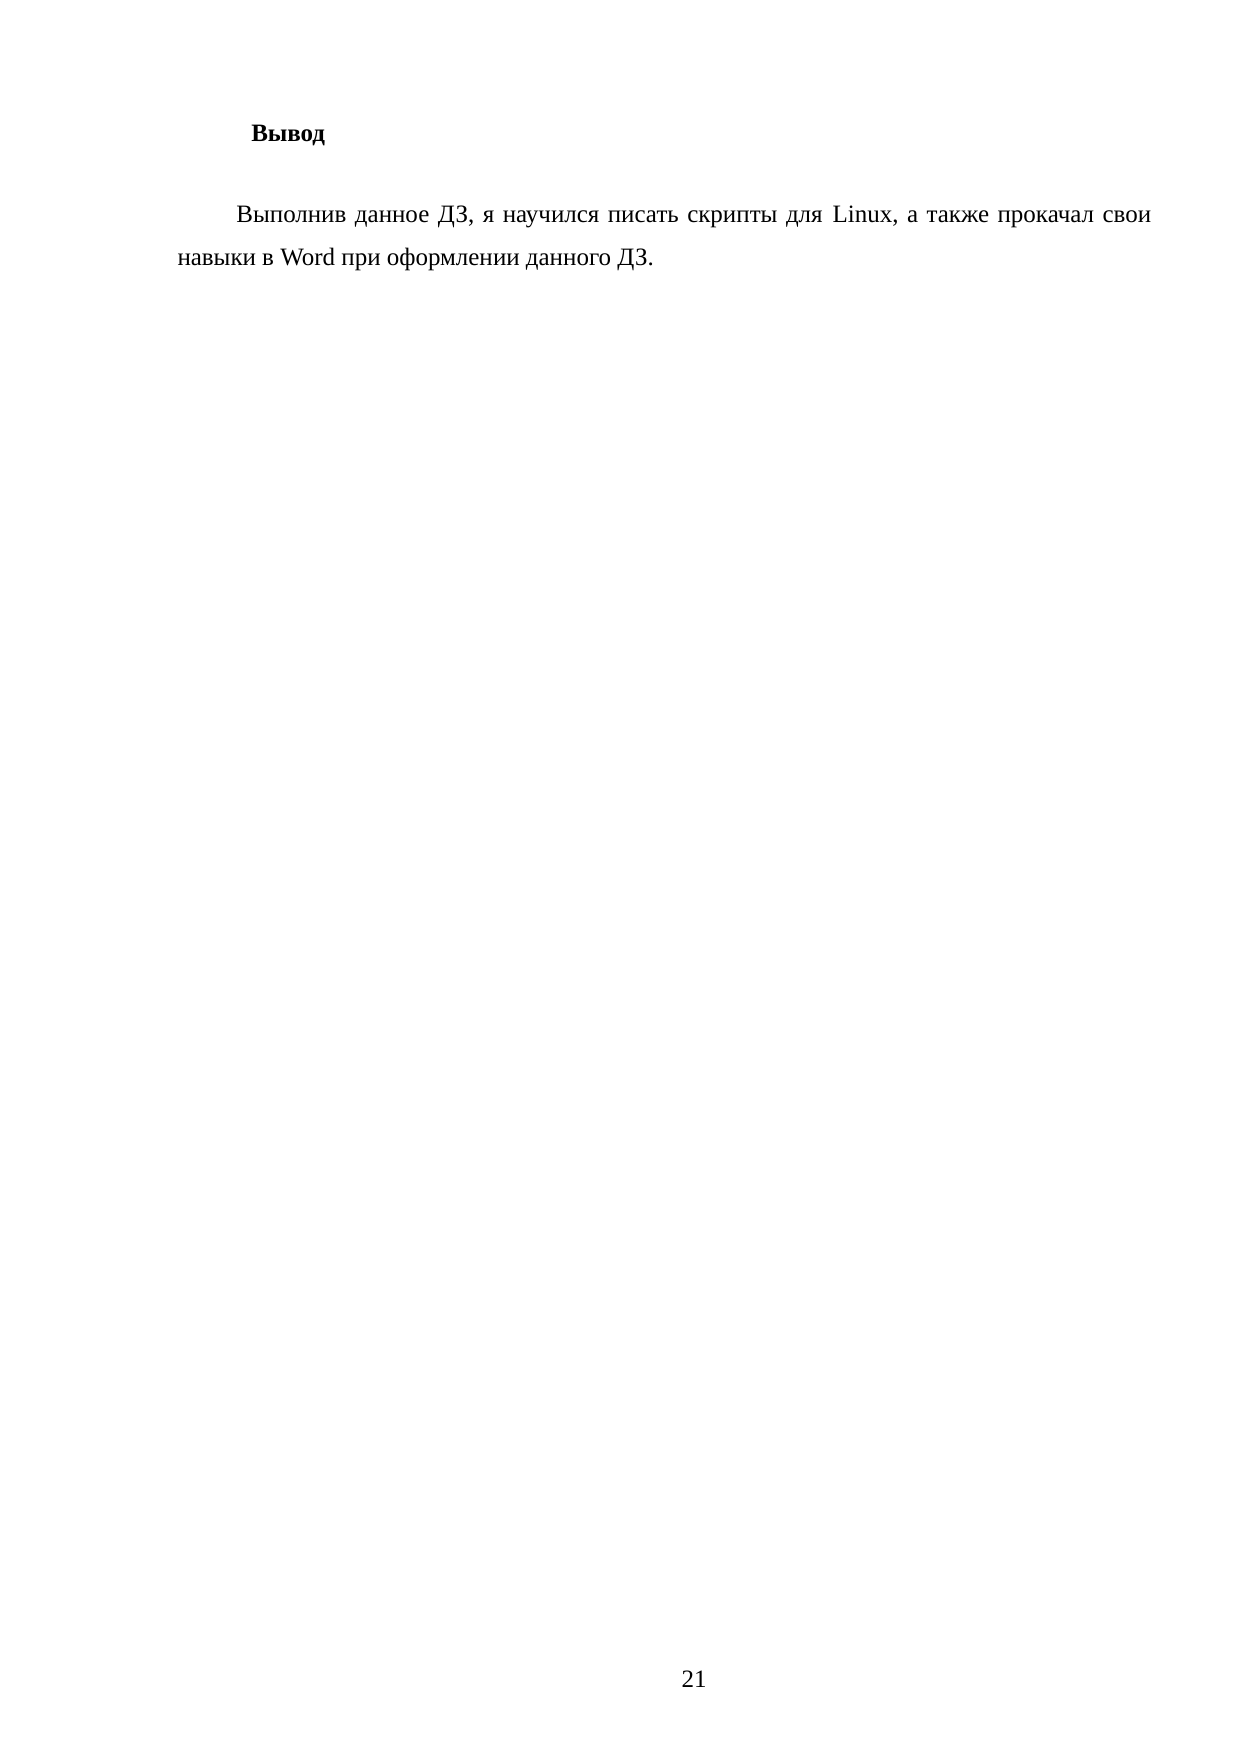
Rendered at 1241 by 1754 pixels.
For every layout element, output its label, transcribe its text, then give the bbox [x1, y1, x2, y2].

text Вывод [236, 118, 1152, 147]
text Выполнив данное ДЗ, я научился писать скрипты для Linux, а также прокачал свои навыки в Word при оформлении данного ДЗ. [177, 199, 1152, 271]
